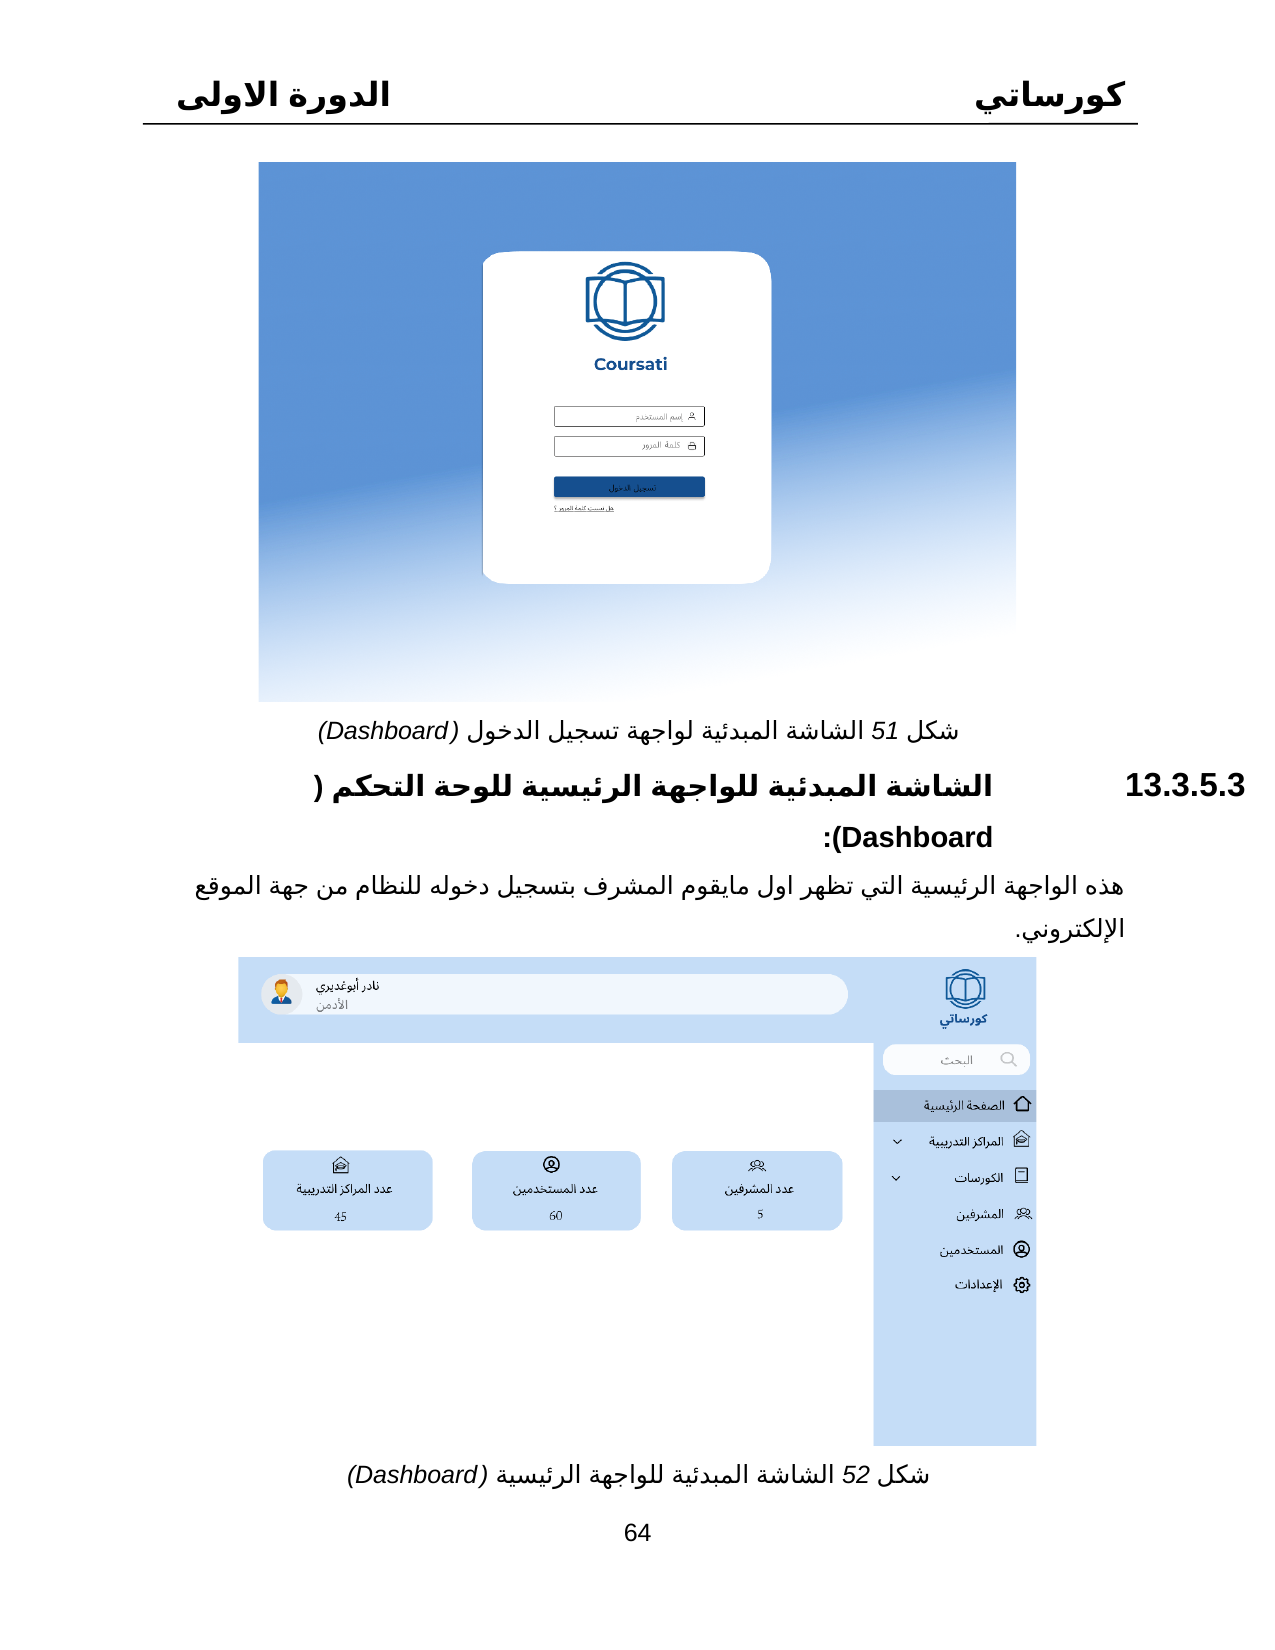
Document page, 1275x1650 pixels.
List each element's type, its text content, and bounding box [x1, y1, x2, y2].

text شكل 51 الشاشة المبدئية لواجهة تسجيل الدخول (Dashboard) [150, 716, 1125, 744]
picture [258, 162, 1017, 702]
text هذه الواجهة الرئيسية التي تظهر اول مايقوم المشرف بتسجيل دخوله للنظام من جهة الموقع الإلكتروني. [150, 871, 1125, 943]
picture [238, 957, 1037, 1446]
subtitle الشاشة المبدئية للواجهة الرئيسية للوحة التحكم (Dashboard): [150, 765, 1125, 854]
text شكل 52 الشاشة المبدئية للواجهة الرئيسية (Dashboard) [150, 1460, 1125, 1489]
